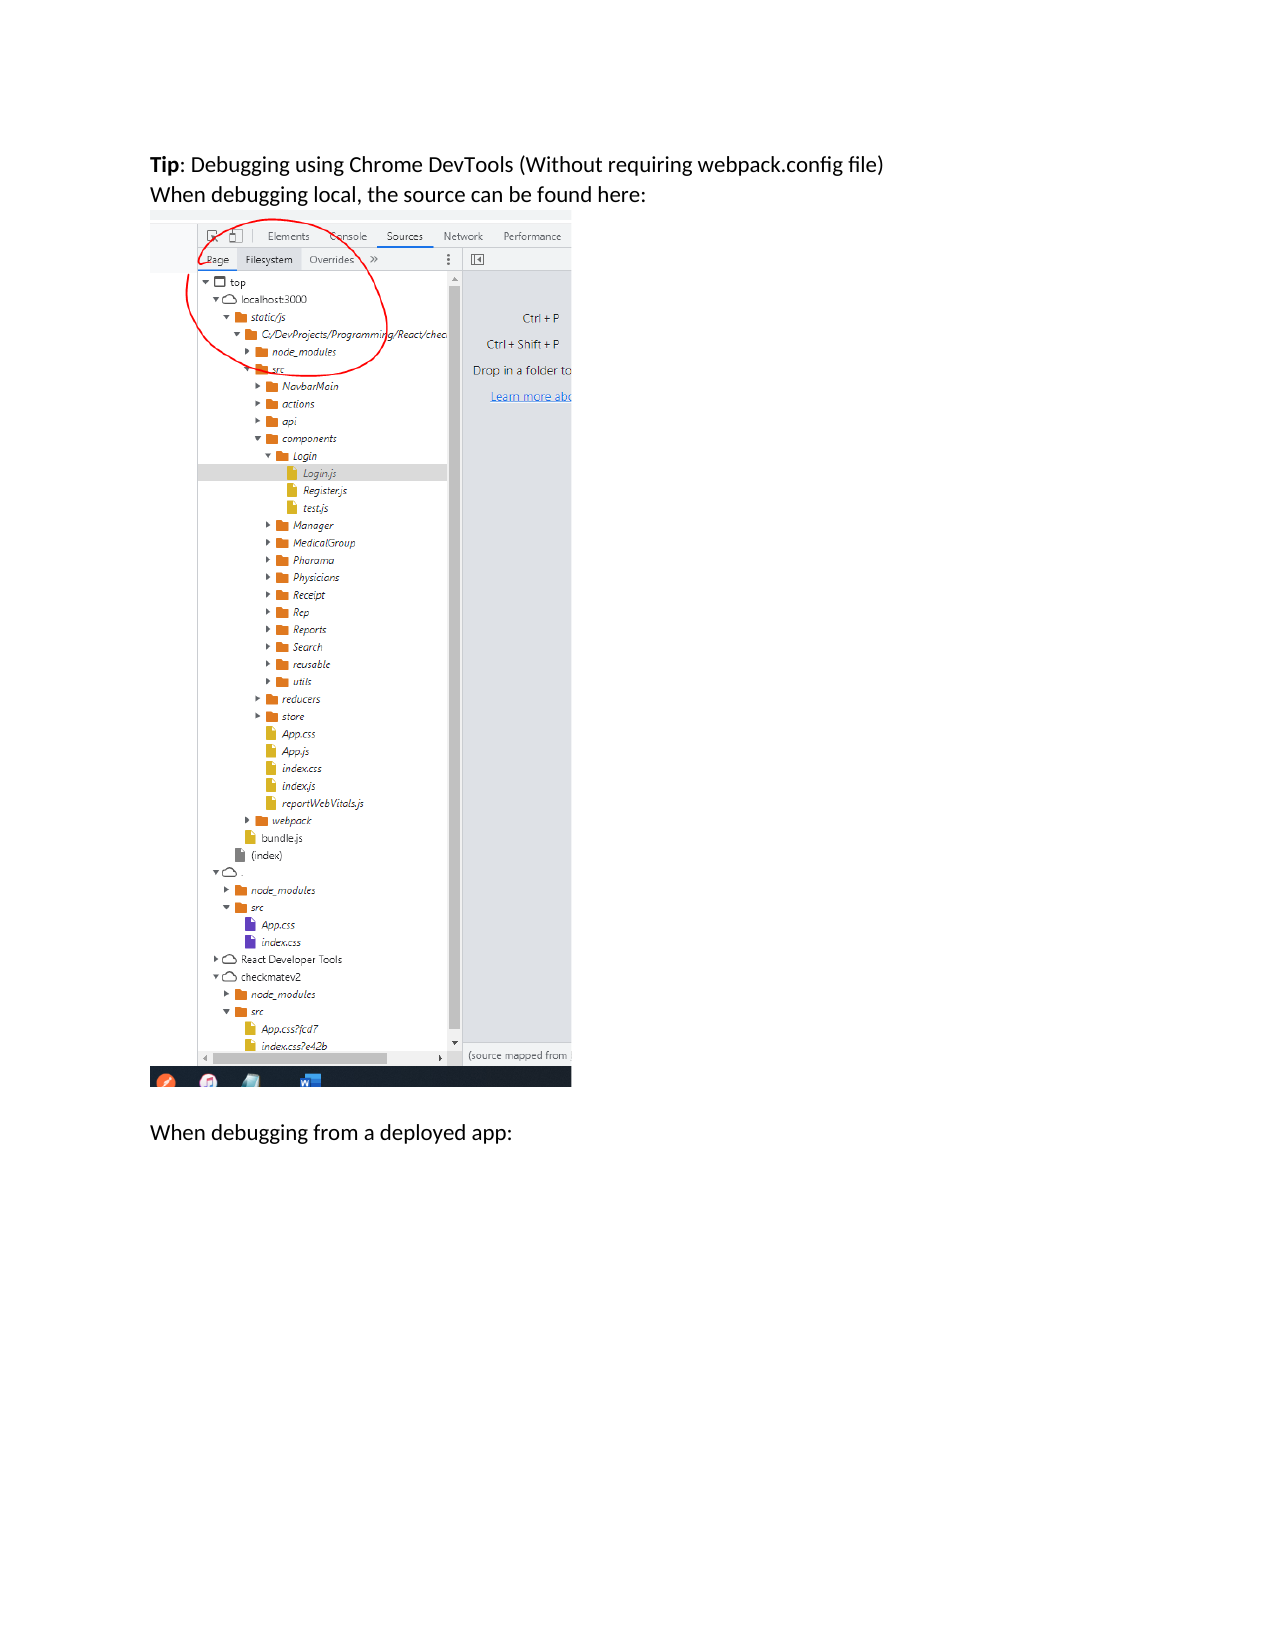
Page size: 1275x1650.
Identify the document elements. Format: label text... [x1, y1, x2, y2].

picture [150, 210, 572, 1087]
